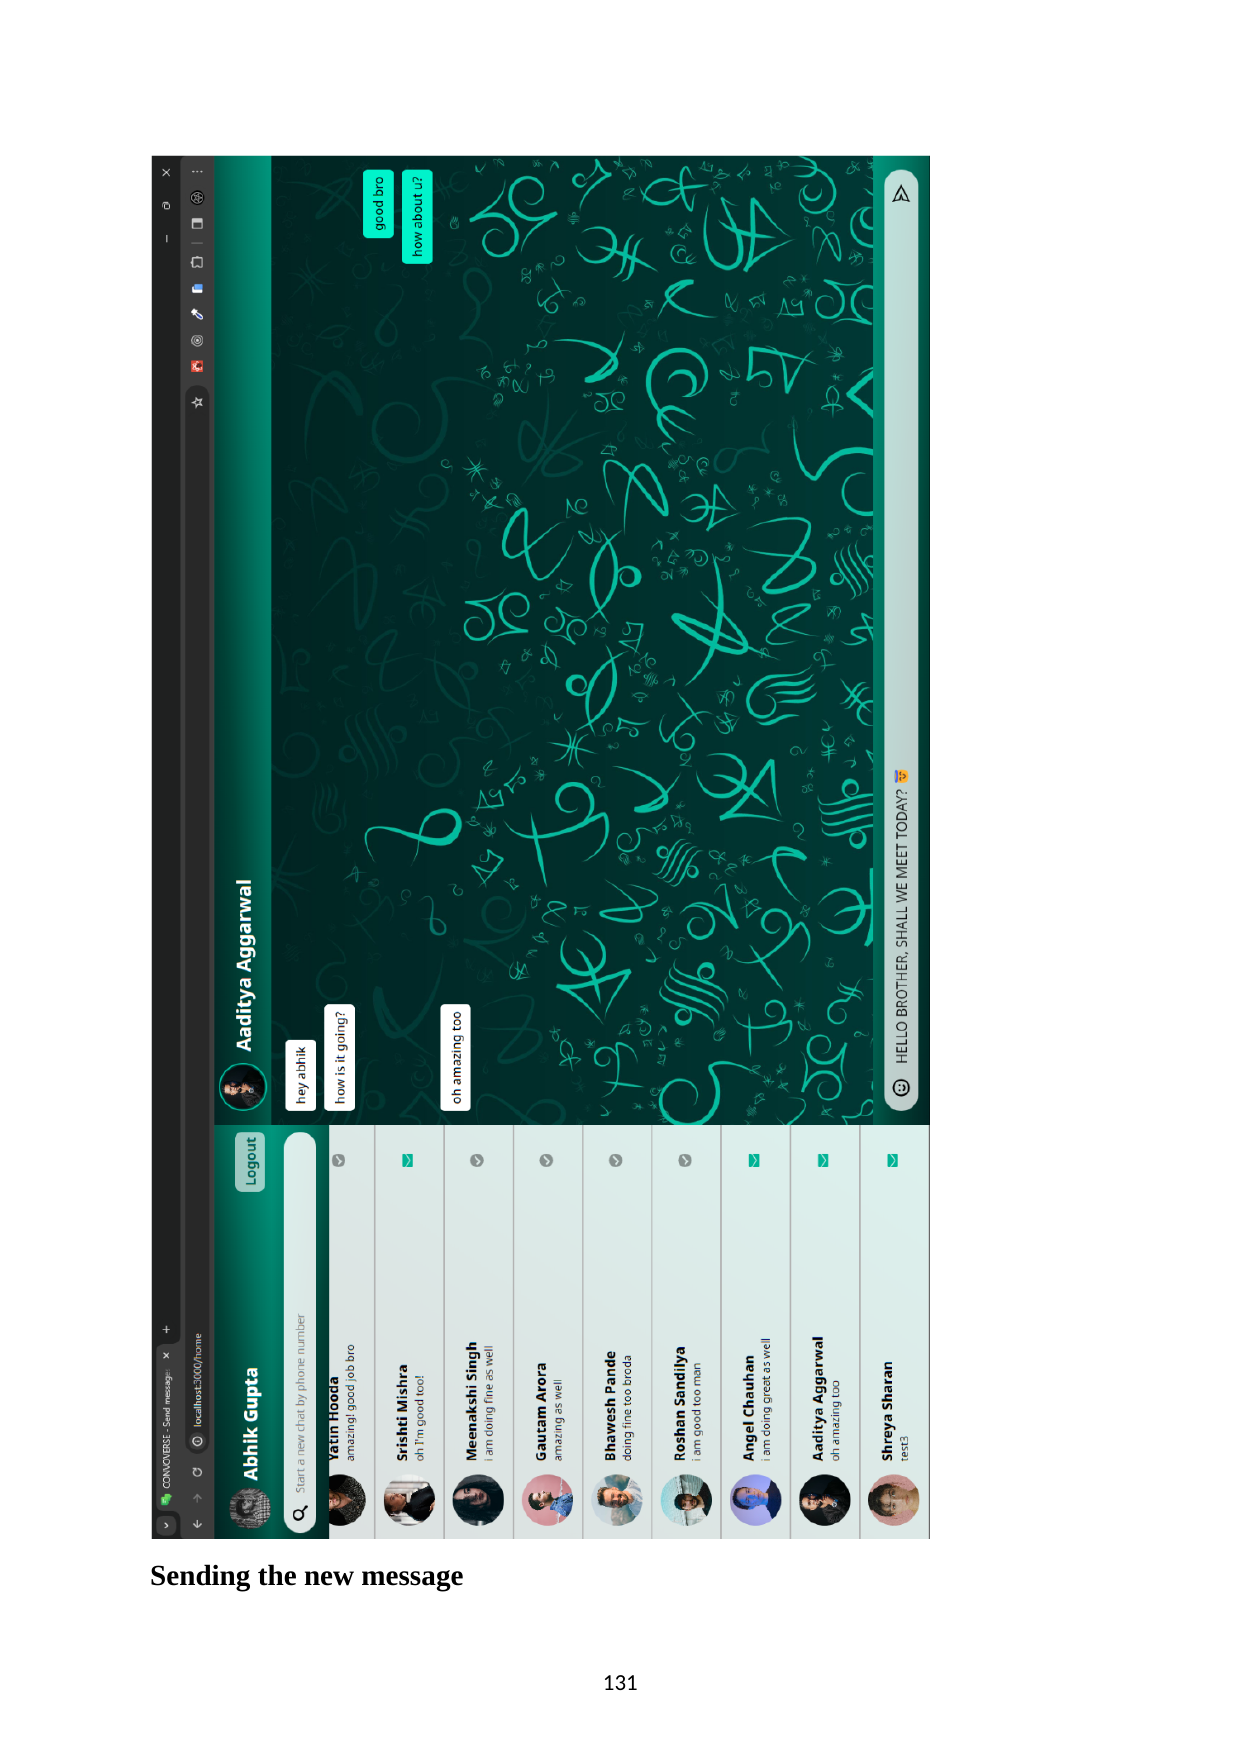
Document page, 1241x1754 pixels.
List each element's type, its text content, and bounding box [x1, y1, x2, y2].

picture [152, 157, 930, 1539]
text Sending the new message [150, 1558, 1090, 1591]
